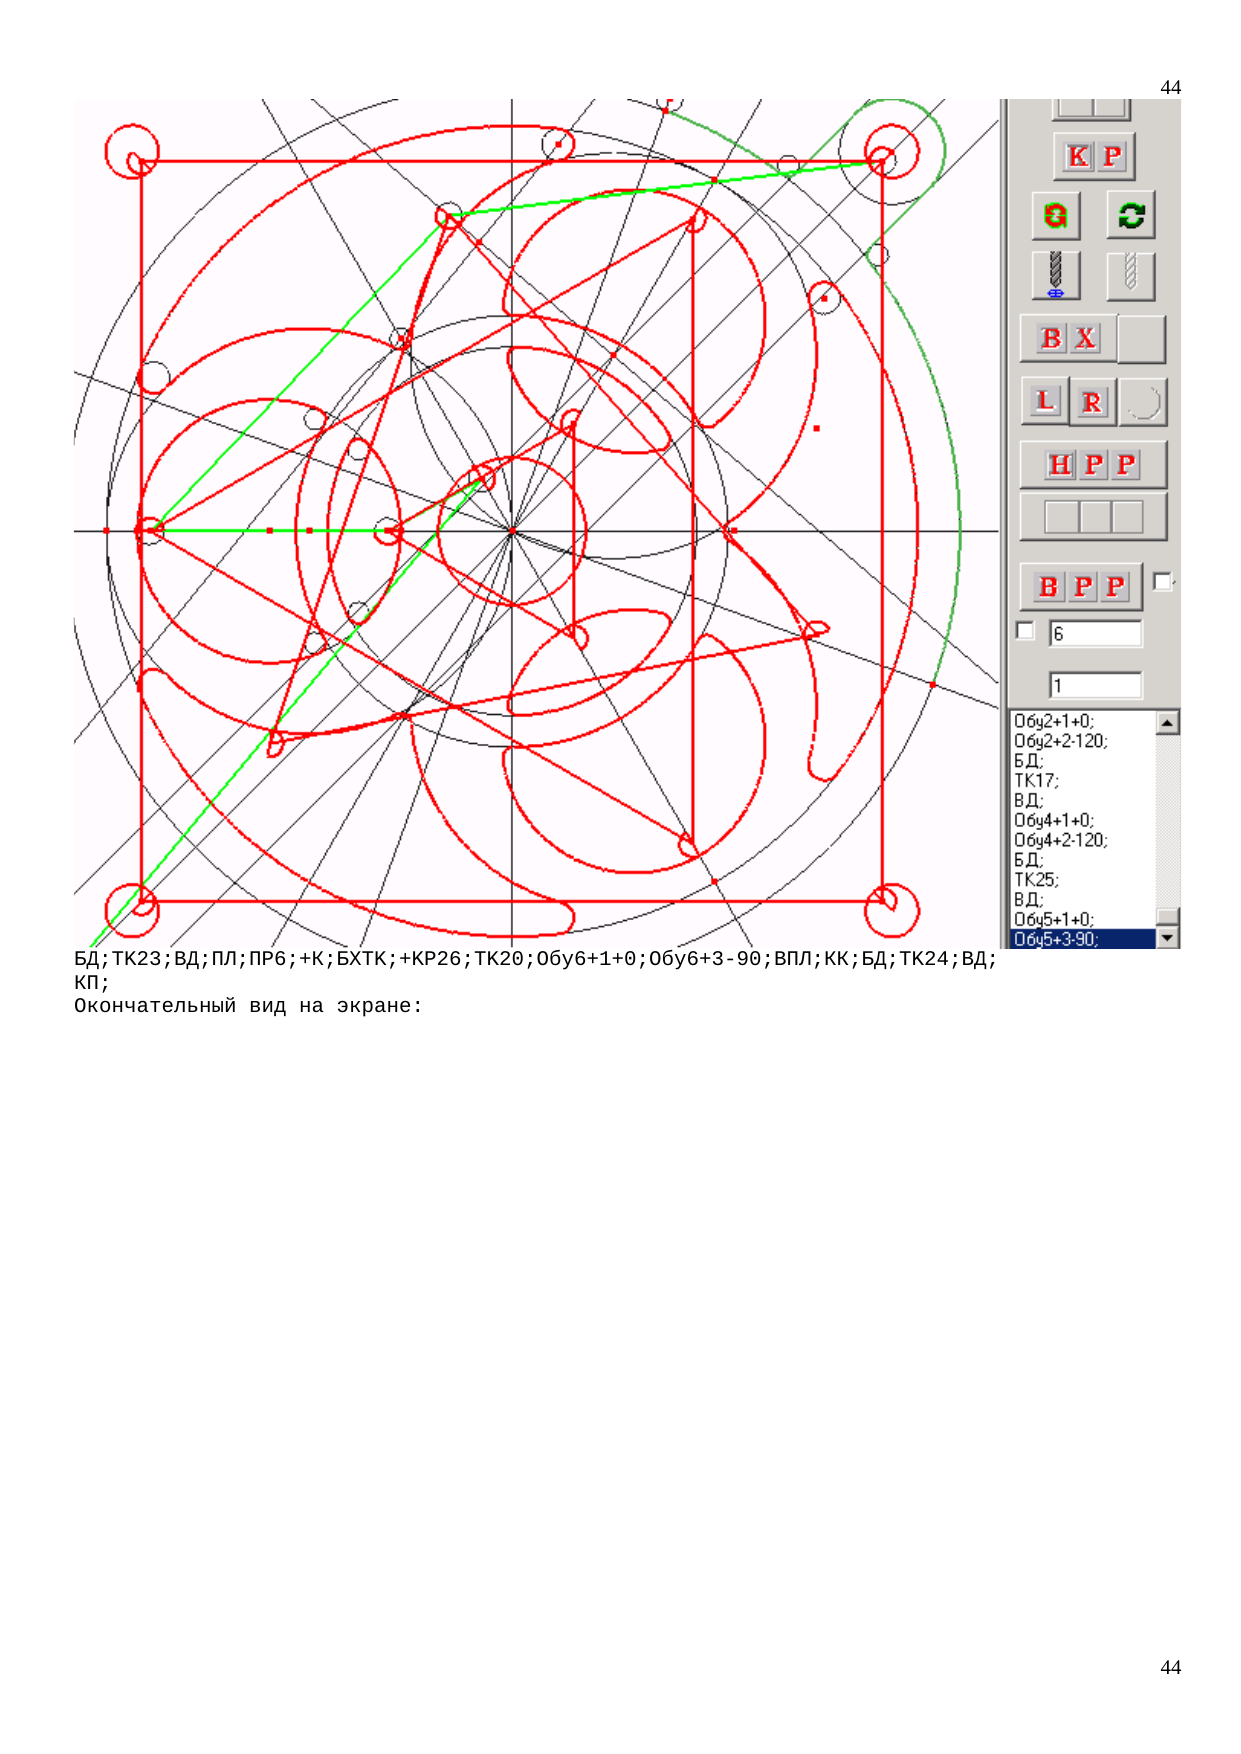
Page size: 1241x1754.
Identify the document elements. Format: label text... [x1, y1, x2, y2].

picture [73, 99, 1182, 949]
text Окончательный вид на экране: [74, 995, 1181, 1019]
text КП; [74, 972, 1181, 995]
text БД;TK23;ВД;ПЛ;ПР6;+К;БXTK;+KP26;TK20;Обу6+1+0;Обу6+3-90;ВПЛ;КК;БД;TK24;ВД; [74, 949, 1181, 972]
